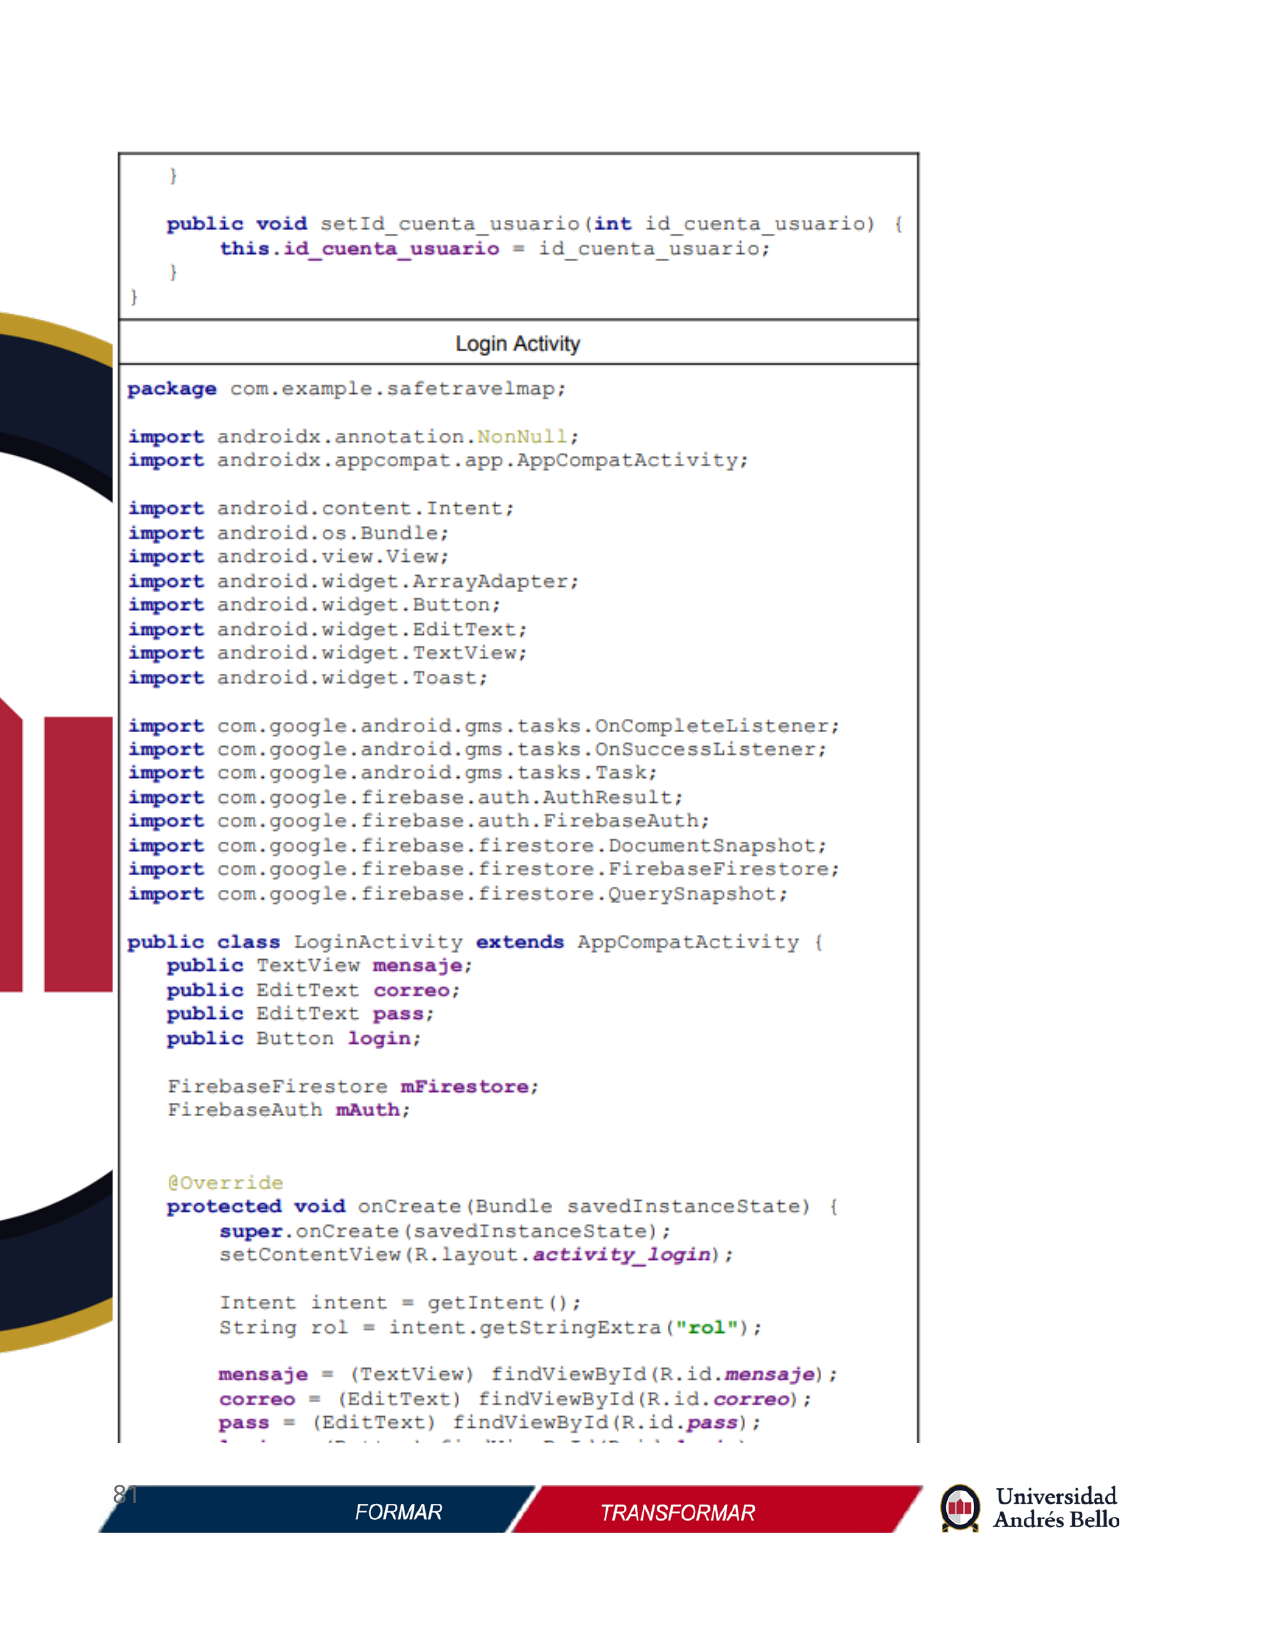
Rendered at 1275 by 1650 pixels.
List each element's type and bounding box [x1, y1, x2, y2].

picture [97, 1483, 1120, 1533]
picture [0, 150, 922, 1443]
